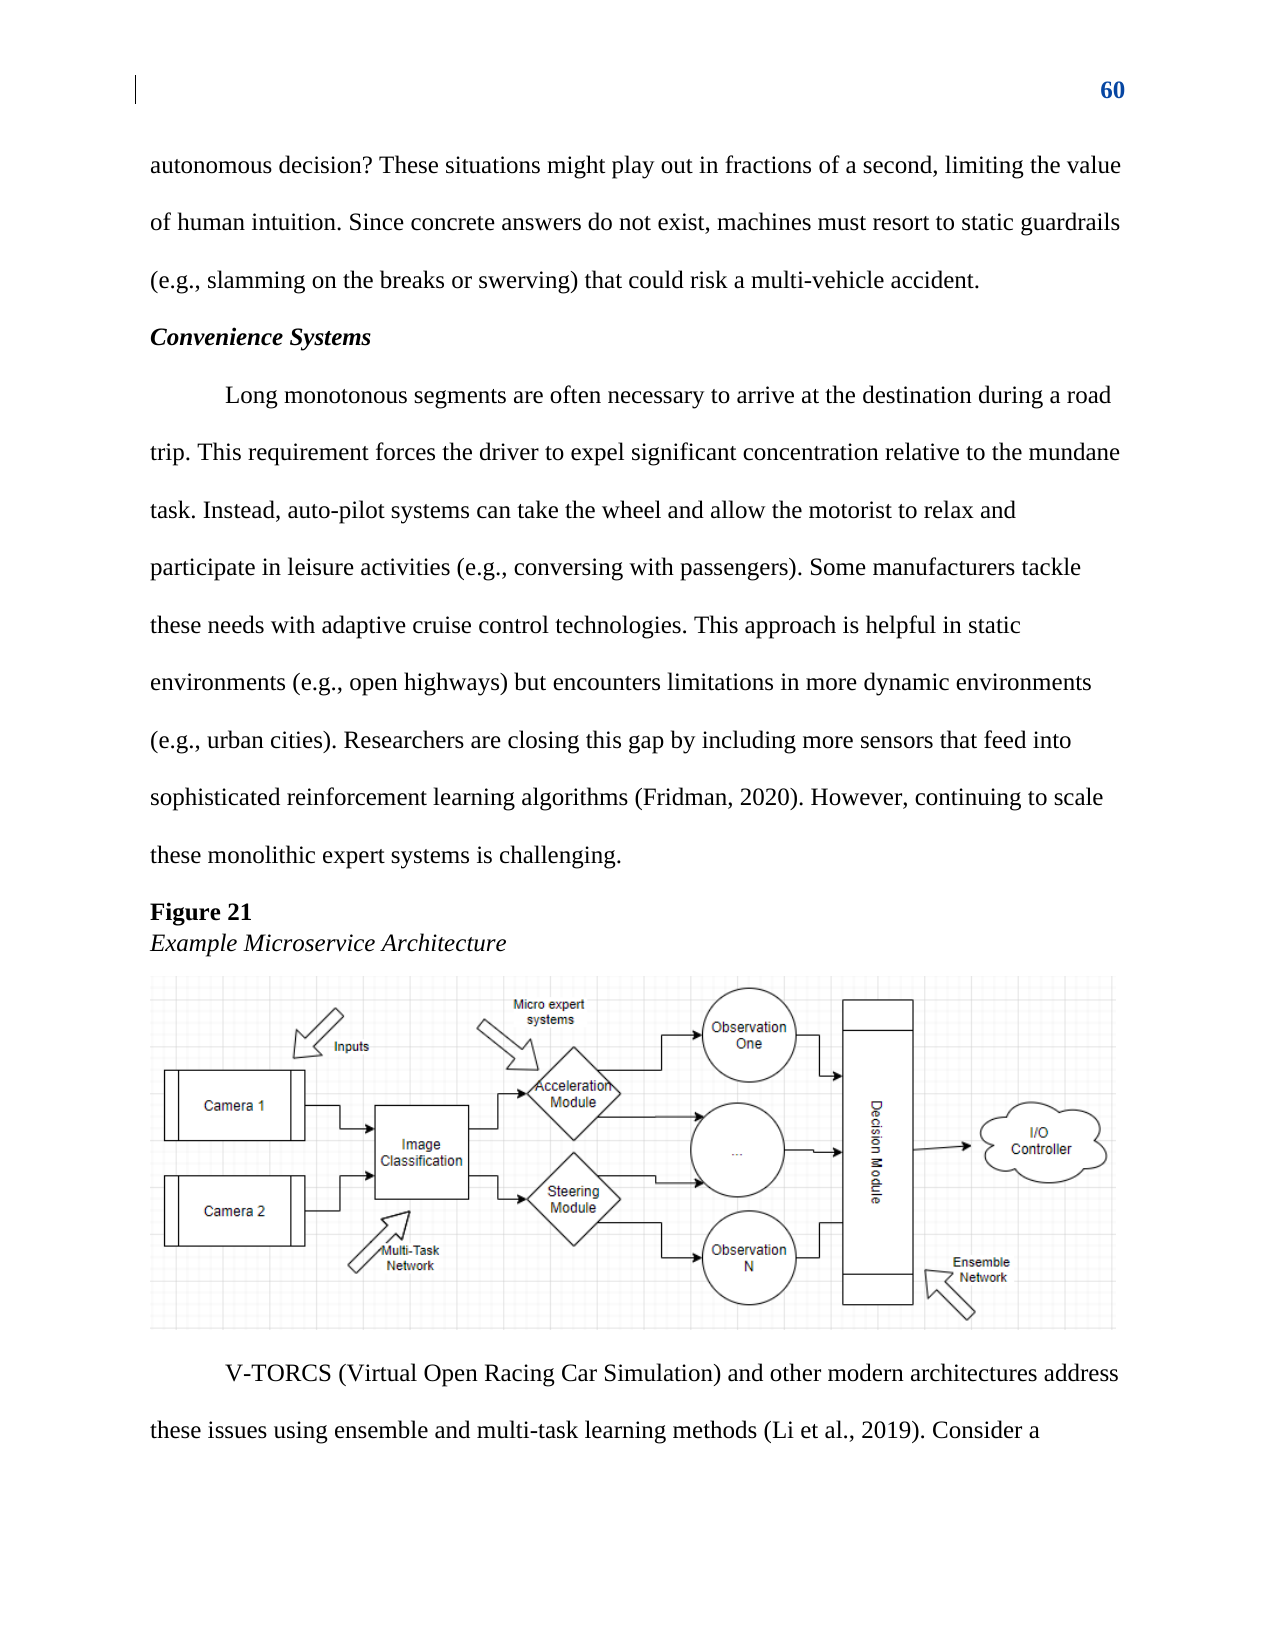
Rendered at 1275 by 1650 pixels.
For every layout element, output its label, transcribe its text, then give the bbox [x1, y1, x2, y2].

text Long monotonous segments are often necessary to arrive at the destination during a road trip. This requirement forces the driver to expel significant concentration relative to the mundane task. Instead, auto-pilot systems can take the wheel and allow the motorist to relax and participate in leisure activities (e.g., conversing with passengers). Some manufacturers tackle these needs with adaptive cruise control technologies. This approach is helpful in static environments (e.g., open highways) but encounters limitations in more dynamic environments (e.g., urban cities). Researchers are closing this gap by including more sensors that feed into sophisticated reinforcement learning algorithms (Fridman, 2020). However, continuing to scale these monolithic expert systems is challenging. [150, 380, 1125, 869]
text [150, 150, 1125, 294]
subtitle Convenience Systems [150, 322, 1125, 351]
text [150, 1358, 1125, 1444]
picture [150, 976, 1116, 1330]
text Figure 21 Example Microservice Architecture [150, 897, 1125, 957]
